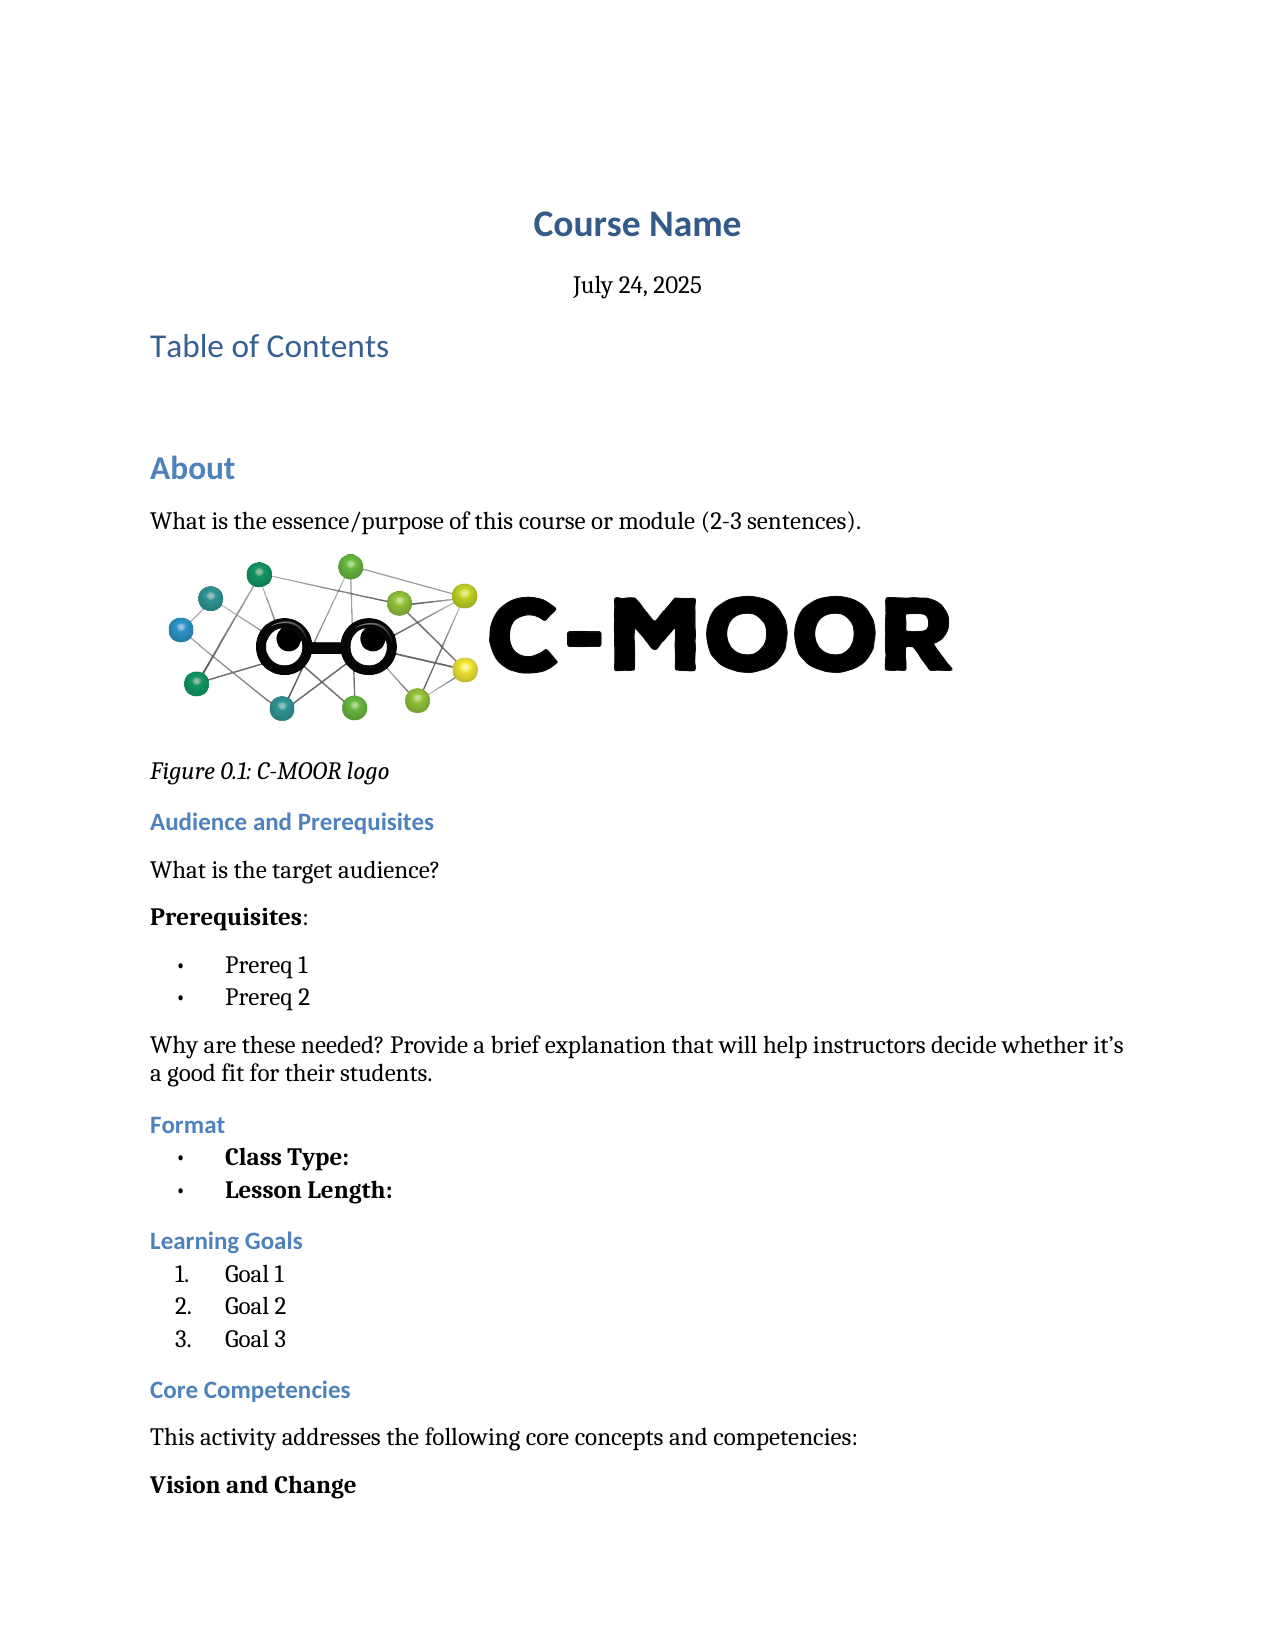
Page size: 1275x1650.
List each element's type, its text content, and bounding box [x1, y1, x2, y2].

subtitle Core Competencies [150, 1374, 1125, 1404]
title Course Name [150, 200, 1125, 246]
text Figure 0.1: C-MOOR logo [150, 757, 1125, 785]
list Goal 1 [175, 1259, 1125, 1288]
subtitle Format [150, 1109, 1125, 1139]
text Why are these needed? Provide a brief explanation that will help instructors decide whether it’s a good fit for their students. [150, 1031, 1125, 1088]
text Prerequisites: [150, 903, 1125, 932]
list Goal 3 [175, 1324, 1125, 1353]
list Class Type: [175, 1143, 1125, 1172]
subtitle Audience and Prerequisites [150, 806, 1125, 837]
list Prereq 2 [175, 983, 1125, 1012]
list Prereq 1 [175, 951, 1125, 979]
text This activity addresses the following core concepts and competencies: [150, 1423, 1125, 1452]
subtitle Learning Goals [150, 1225, 1125, 1256]
list Goal 2 [175, 1292, 1125, 1321]
text Vision and Change [150, 1471, 1125, 1499]
subtitle About [150, 447, 1125, 488]
picture [168, 554, 961, 736]
text What is the essence/purpose of this course or module (2-3 sentences). [150, 507, 1125, 536]
text What is the target audience? [150, 856, 1125, 884]
list Lesson Length: [175, 1176, 1125, 1204]
text July 24, 2025 [150, 271, 1125, 299]
